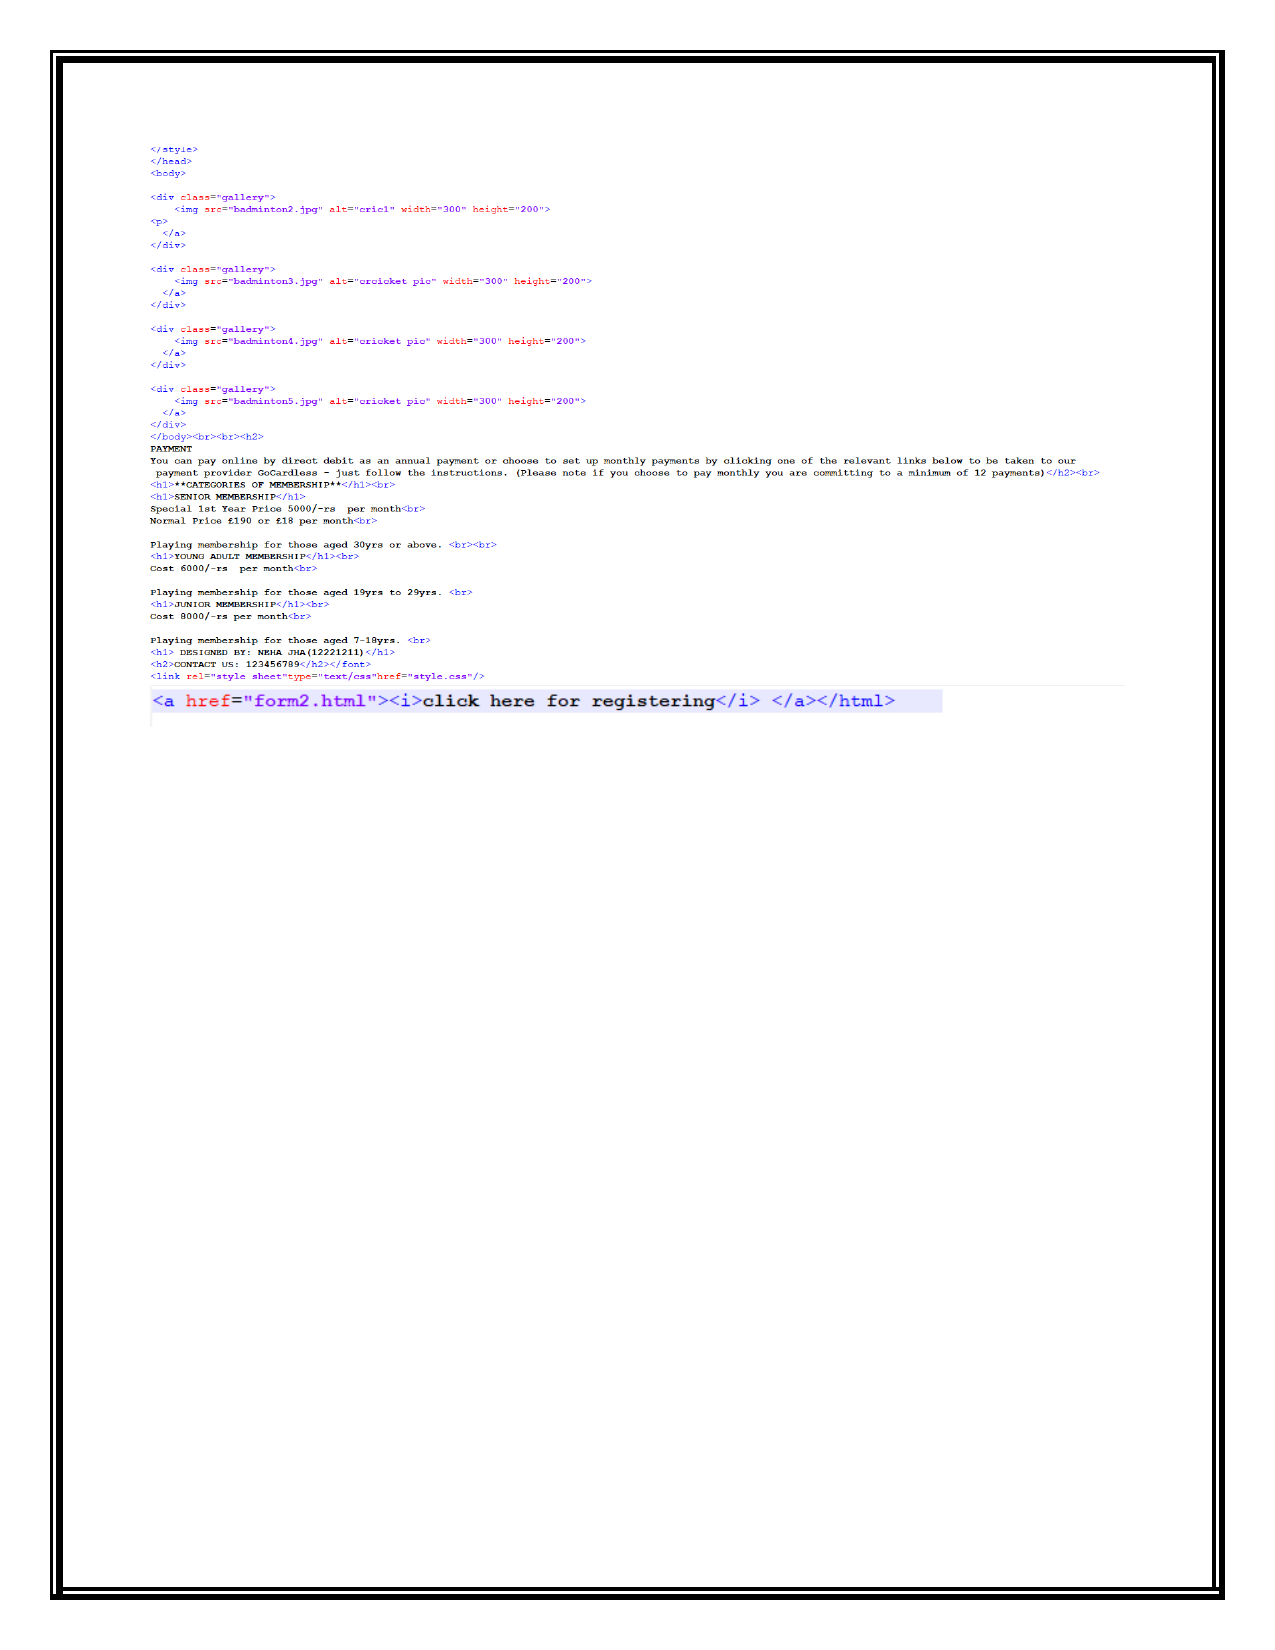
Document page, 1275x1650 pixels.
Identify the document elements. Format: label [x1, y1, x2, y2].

picture [150, 147, 1125, 686]
picture [150, 687, 943, 727]
